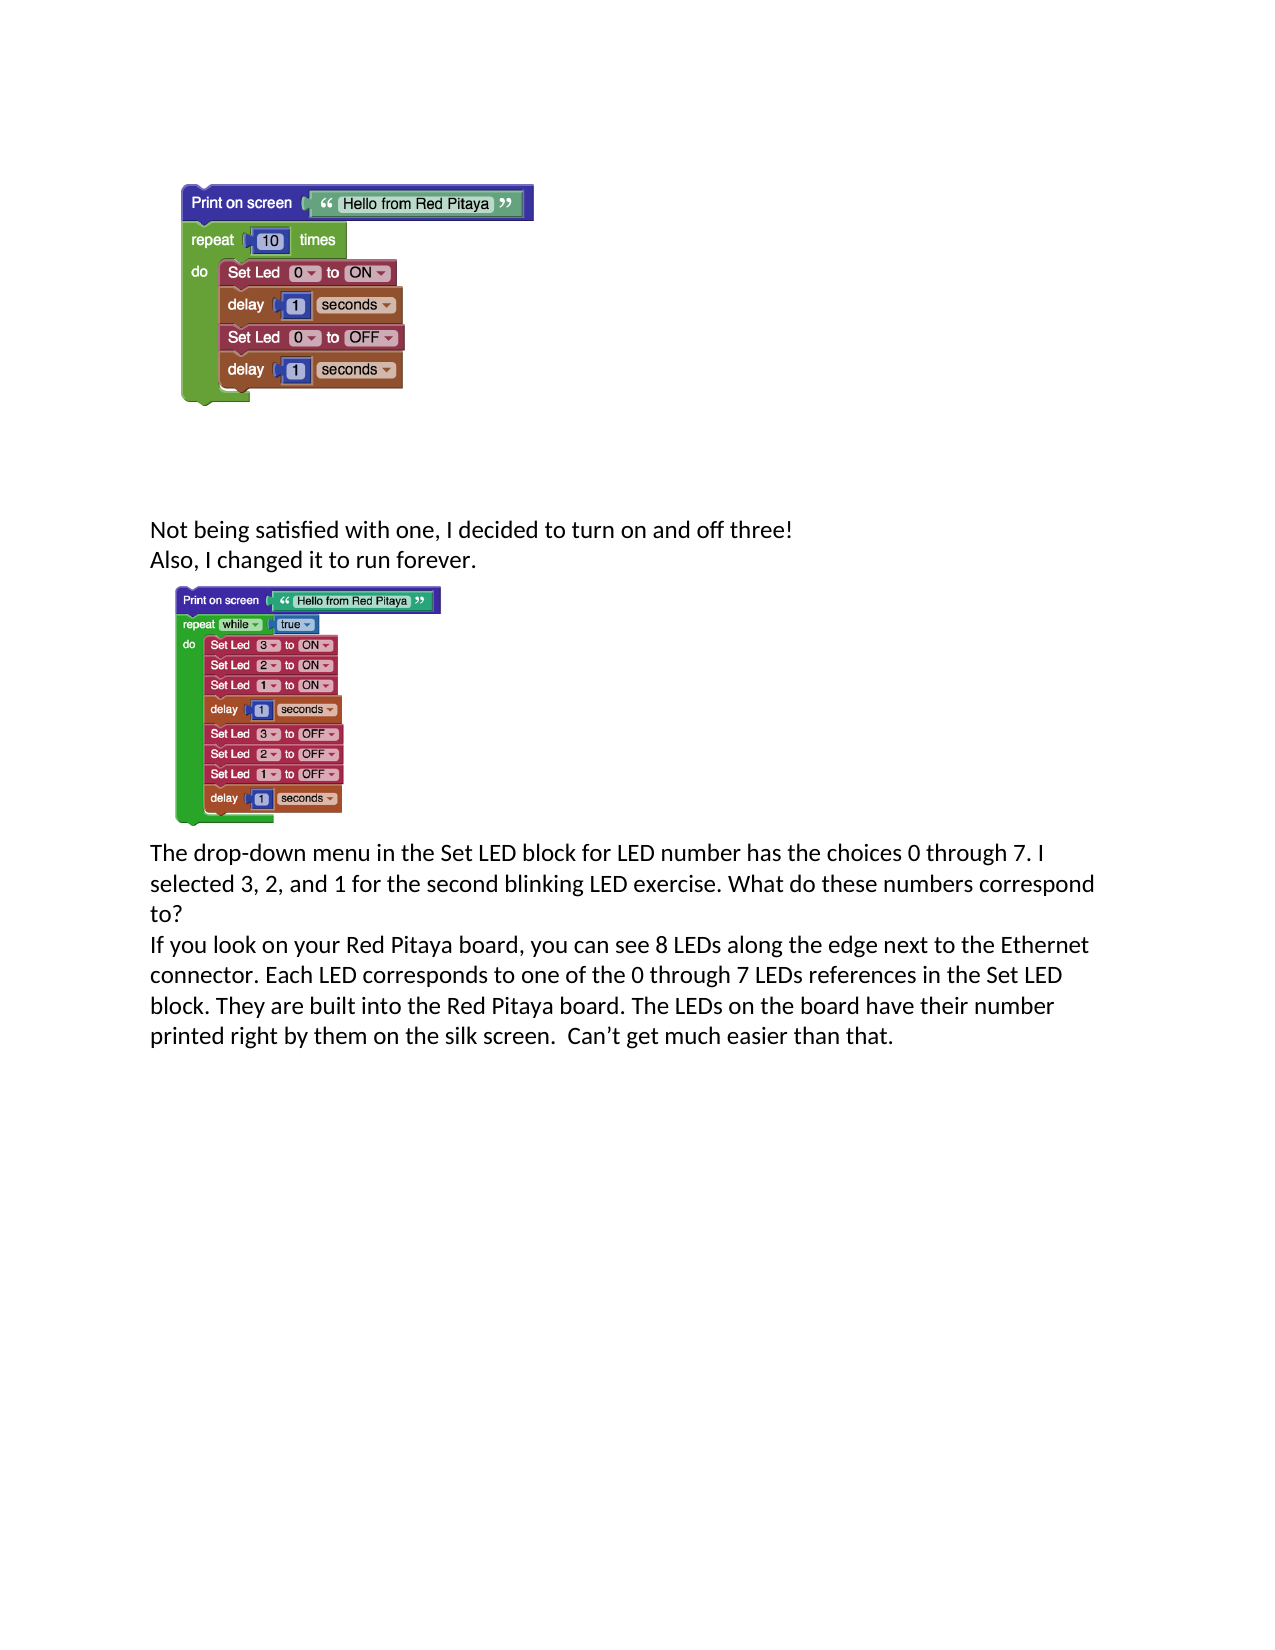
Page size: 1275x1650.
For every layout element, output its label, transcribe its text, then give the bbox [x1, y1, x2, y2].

text Not being satisfied with one, I decided to turn on and off three! [150, 514, 1125, 545]
picture [150, 150, 609, 484]
picture [150, 575, 459, 838]
text Also, I changed it to run forever. [150, 545, 1125, 575]
text The drop-down menu in the Set LED block for LED number has the choices 0 through 7. I selected 3, 2, and 1 for the second blinking LED exercise. What do these numbers correspond to? [150, 837, 1125, 929]
text If you look on your Red Pitaya board, you can see 8 LEDs along the edge next to the Ethernet connector. Each LED corresponds to one of the 0 through 7 LEDs references in the Set LED block. They are built into the Red Pitaya board. The LEDs on the board have their number printed right by them on the silk screen. Can’t get much easier than that. [150, 929, 1125, 1051]
